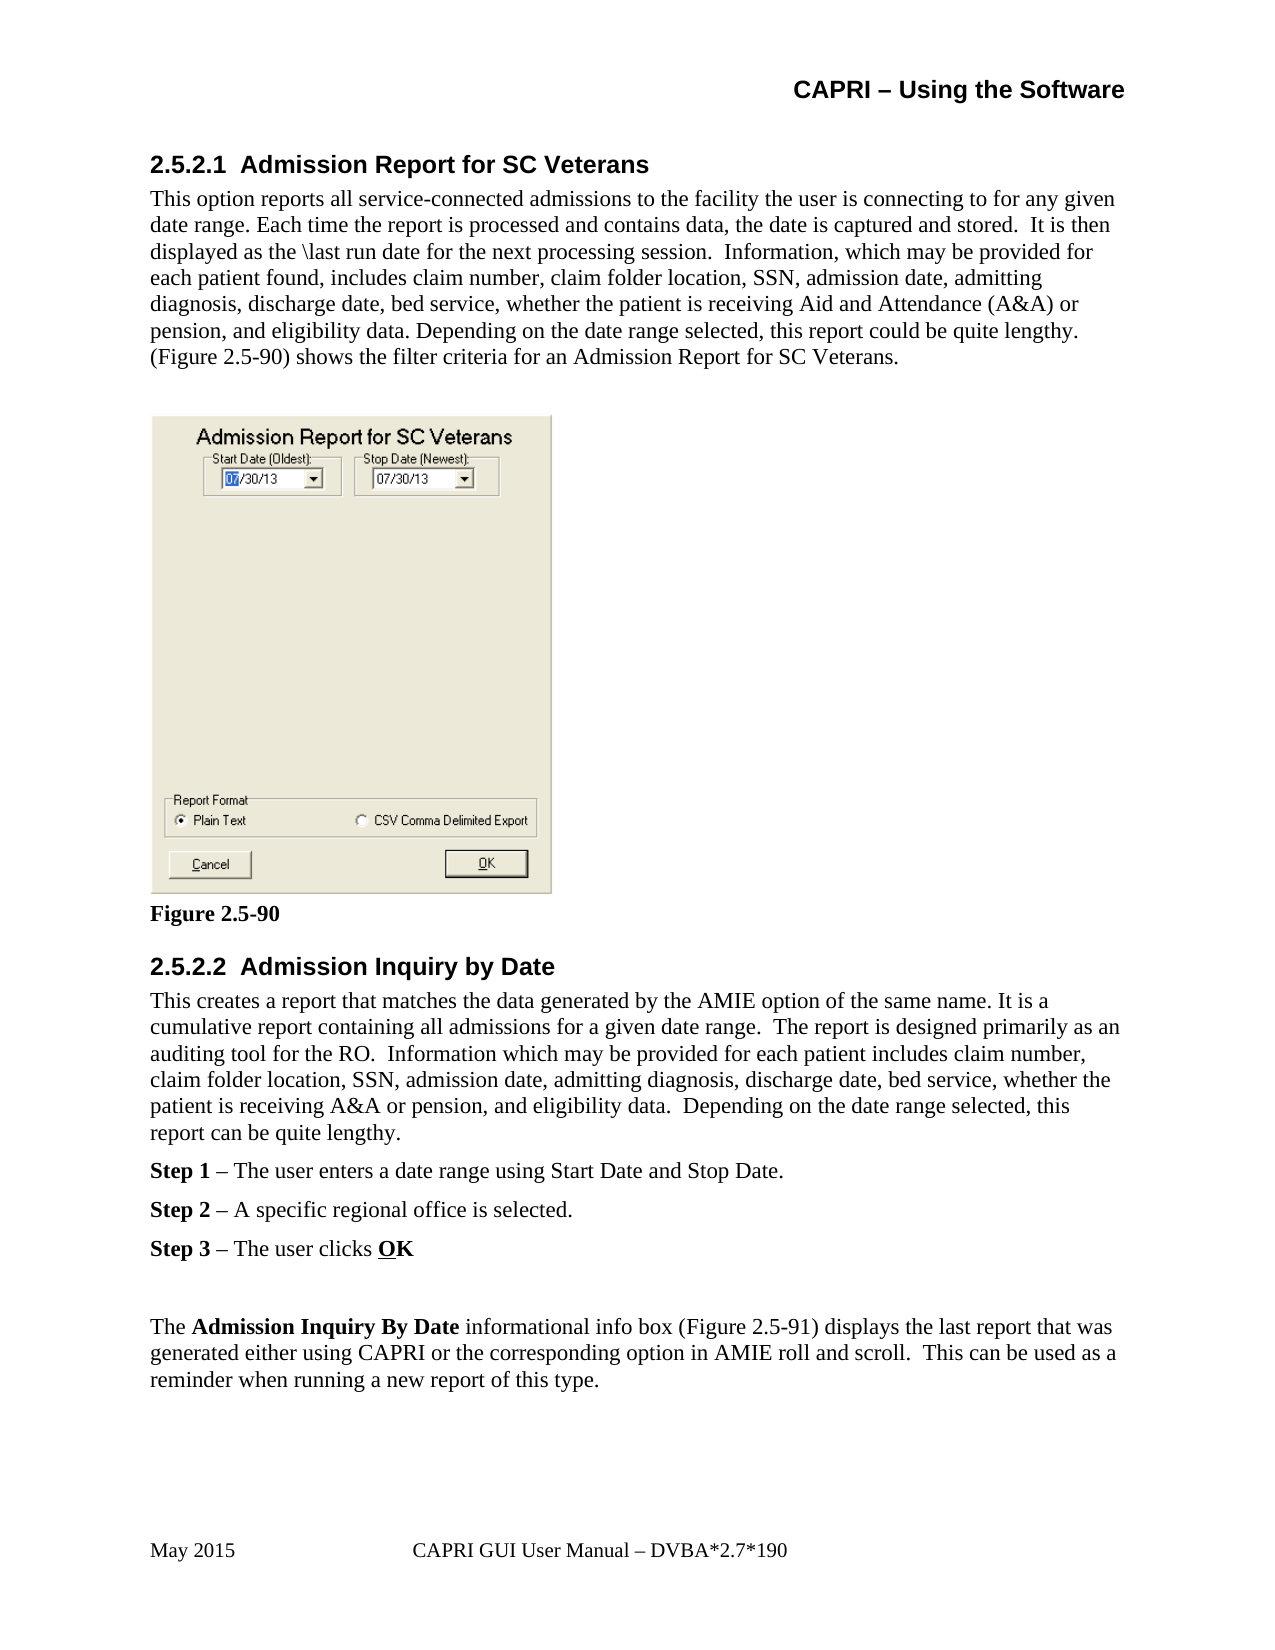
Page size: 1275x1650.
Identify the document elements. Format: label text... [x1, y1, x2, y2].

text Step 2 – A specific regional office is selected. [150, 1196, 1125, 1223]
subtitle Admission Inquiry by Date [150, 952, 1125, 981]
text Step 1 – The user enters a date range using Start Date and Stop Date. [150, 1157, 1125, 1184]
text This creates a report that matches the data generated by the AMIE option of the same name. It is a cumulative report containing all admissions for a given date range. The report is designed primarily as an auditing tool for the RO. Information which may be provided for each patient includes claim number, claim folder location, SSN, admission date, admitting diagnosis, discharge date, bed service, whether the patient is receiving A&A or pension, and eligibility data. Depending on the date range selected, this report can be quite lengthy. [150, 987, 1125, 1145]
picture [150, 414, 554, 895]
text Step 3 – The user clicks OK [150, 1235, 1125, 1262]
subtitle Admission Report for SC Veterans [150, 150, 1125, 179]
